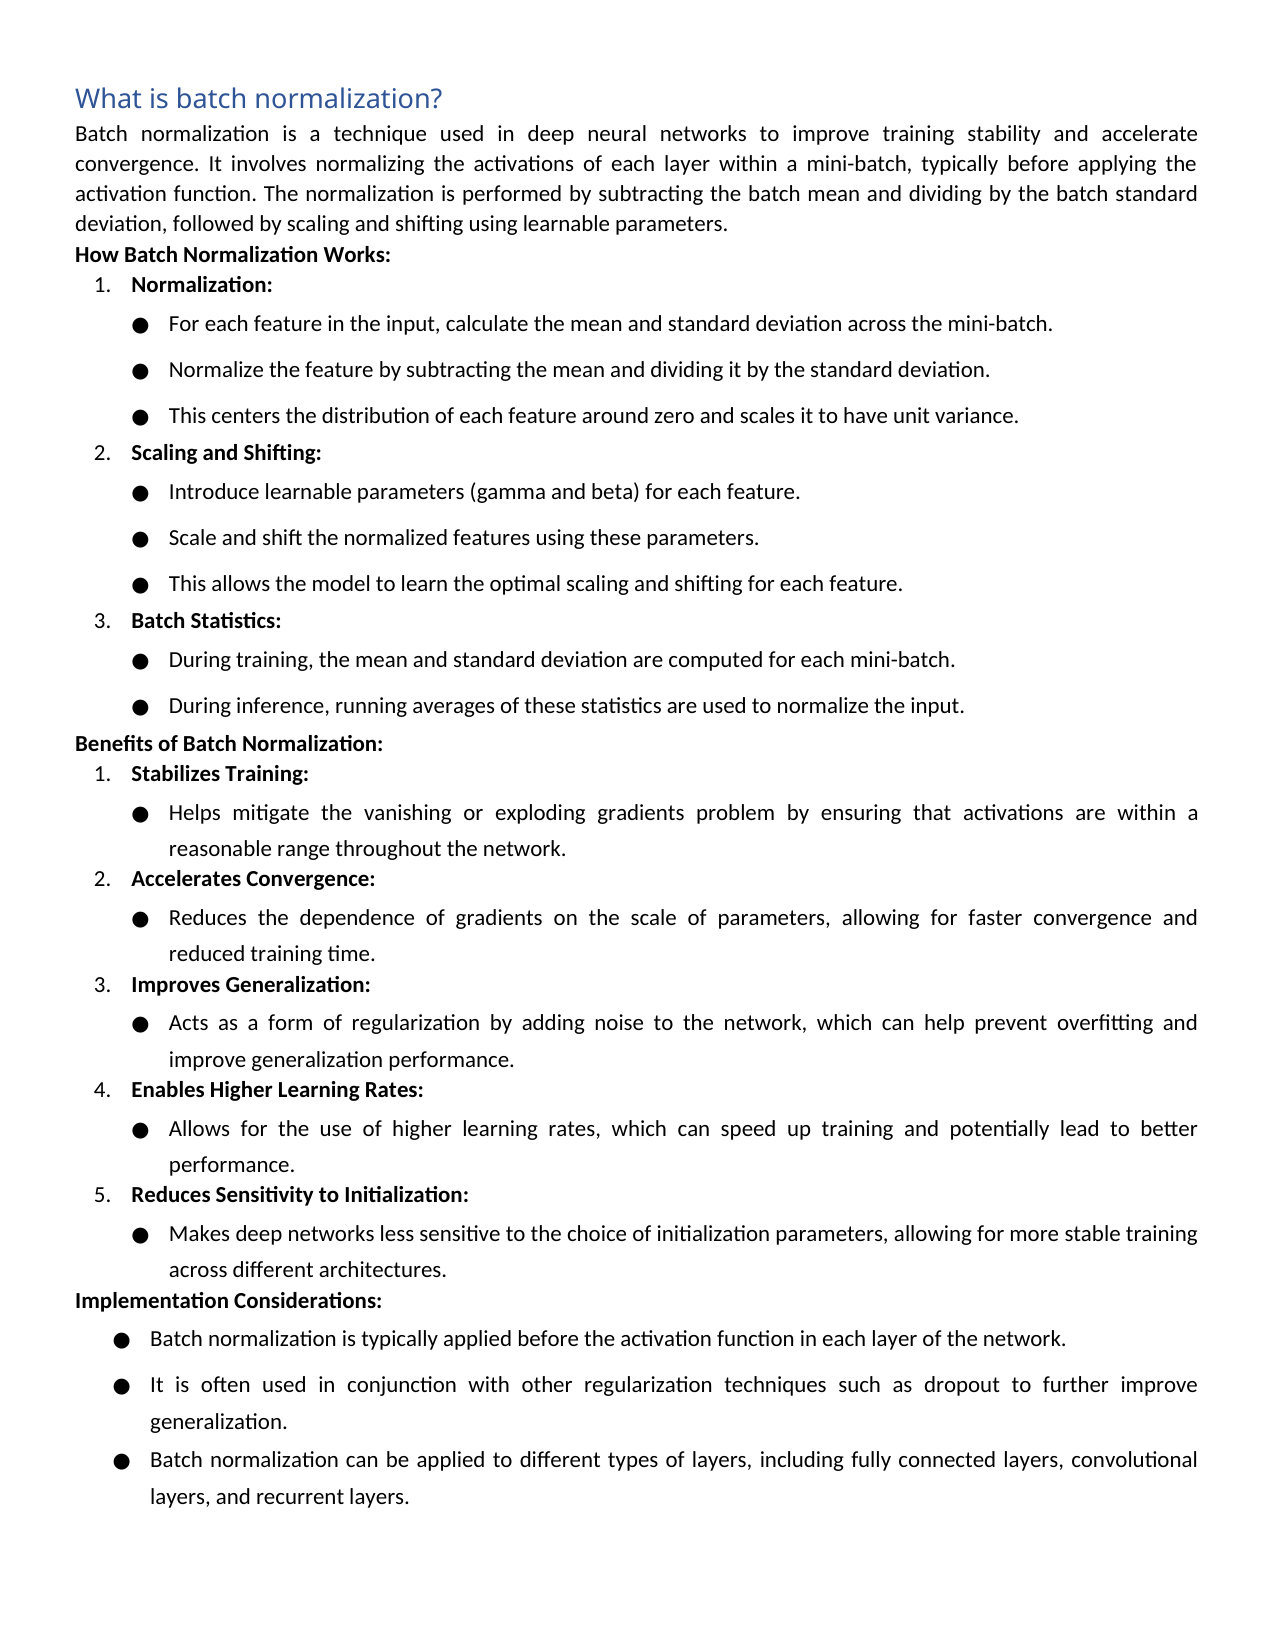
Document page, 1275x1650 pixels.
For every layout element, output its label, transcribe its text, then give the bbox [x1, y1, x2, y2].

list Enables Higher Learning Rates: [94, 1075, 1200, 1103]
list Normalization: [94, 270, 1200, 298]
list Improves Generalization: [94, 970, 1200, 998]
text How Batch Normalization Works: [75, 240, 1200, 268]
list This centers the distribution of each feature around zero and scales it to have unit variance. [131, 392, 1200, 435]
list Batch normalization is typically applied before the activation function in each layer of the network. [112, 1316, 1200, 1359]
text Batch normalization is a technique used in deep neural networks to improve training stability and accelerate convergence. It involves normalizing the activations of each layer within a mini-batch, typically before applying the activation function. The normalization is performed by subtracting the batch mean and dividing by the batch standard deviation, followed by scaling and shifting using learnable parameters. [75, 119, 1200, 238]
list Normalize the feature by subtracting the mean and dividing it by the standard deviation. [131, 346, 1200, 389]
list Batch Statistics: [94, 607, 1200, 635]
list Scale and shift the normalized features using these parameters. [131, 514, 1200, 557]
text Benefits of Batch Normalization: [75, 729, 1200, 757]
list Acts as a form of regularization by adding noise to the network, which can help prevent overfitting and improve generalization performance. [131, 1000, 1200, 1073]
subtitle What is batch normalization? [75, 79, 1200, 116]
list Batch normalization can be applied to different types of layers, including fully connected layers, convolutional layers, and recurrent layers. [112, 1437, 1200, 1510]
list It is often used in conjunction with other regularization techniques such as dropout to further improve generalization. [112, 1362, 1200, 1435]
list Makes deep networks less sensitive to the choice of initialization parameters, allowing for more stable training across different architectures. [131, 1211, 1200, 1283]
list Accelerates Convergence: [94, 864, 1200, 892]
list For each feature in the input, calculate the mean and standard deviation across the mini-batch. [131, 300, 1200, 343]
list This allows the model to learn the optimal scaling and shifting for each feature. [131, 561, 1200, 603]
list Stabilizes Training: [94, 759, 1200, 787]
list Reduces the dependence of gradients on the scale of parameters, allowing for faster convergence and reduced training time. [131, 895, 1200, 968]
list Scaling and Shifting: [94, 438, 1200, 466]
list During training, the mean and standard deviation are computed for each mini-batch. [131, 637, 1200, 679]
list Introduce learnable parameters (gamma and beta) for each feature. [131, 468, 1200, 511]
list Reduces Sensitivity to Initialization: [94, 1180, 1200, 1208]
list Helps mitigate the vanishing or exploding gradients problem by ensuring that activations are within a reasonable range throughout the network. [131, 789, 1200, 862]
text Implementation Considerations: [75, 1286, 1200, 1314]
list Allows for the use of higher learning rates, which can speed up training and potentially lead to better performance. [131, 1105, 1200, 1178]
list During inference, running averages of these statistics are used to normalize the input. [131, 683, 1200, 726]
